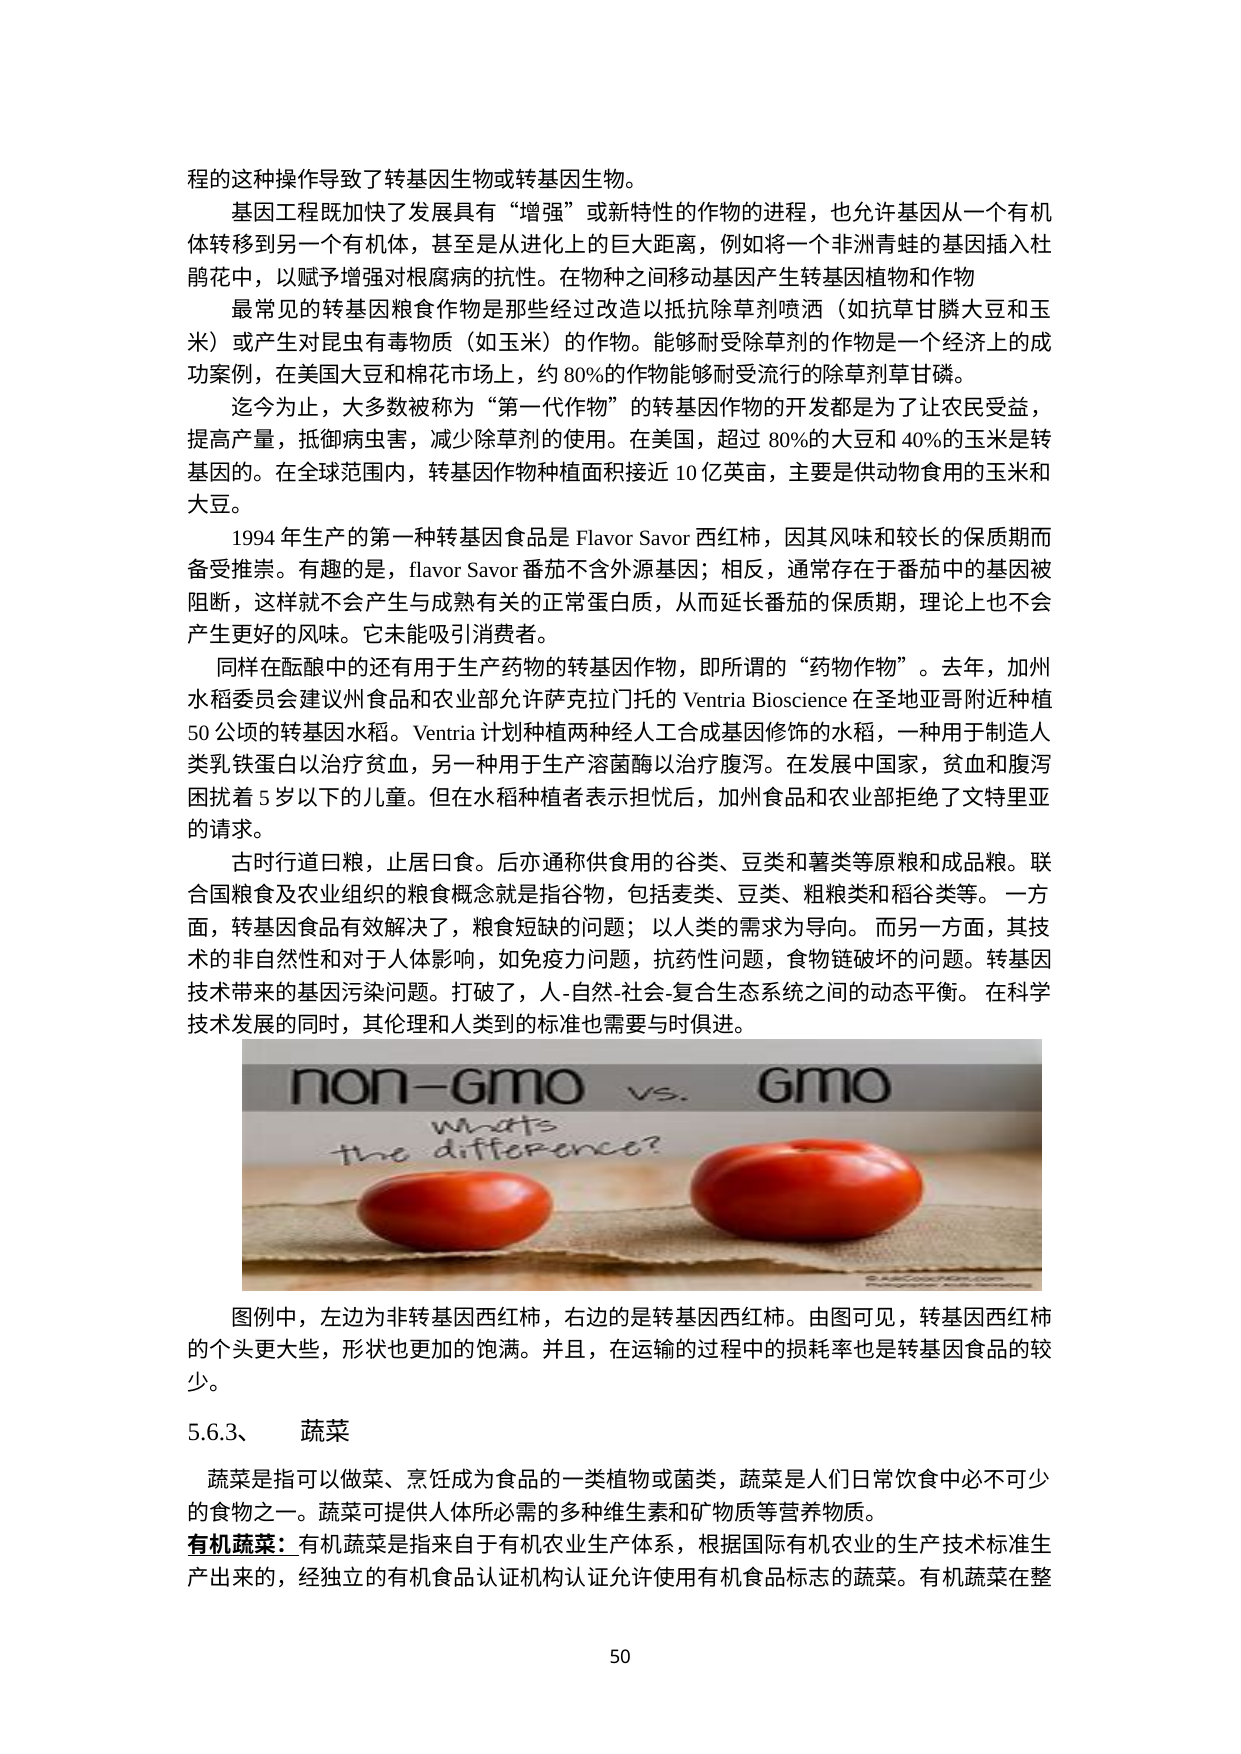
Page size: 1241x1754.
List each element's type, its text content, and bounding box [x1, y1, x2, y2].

text 最常见的转基因粮食作物是那些经过改造以抵抗除草剂喷洒（如抗草甘膦大豆和玉米）或产生对昆虫有毒物质（如玉米）的作物。能够耐受除草剂的作物是一个经济上的成功案例，在美国大豆和棉花市场上，约80%的作物能够耐受流行的除草剂草甘磷。 [187, 292, 1053, 389]
text 1994年生产的第一种转基因食品是Flavor Savor西红柿，因其风味和较长的保质期而备受推崇。有趣的是，flavor Savor番茄不含外源基因；相反，通常存在于番茄中的基因被阻断，这样就不会产生与成熟有关的正常蛋白质，从而延长番茄的保质期，理论上也不会产生更好的风味。它未能吸引消费者。 [187, 519, 1053, 649]
text 图例中，左边为非转基因西红柿，右边的是转基因西红柿。由图可见，转基因西红柿的个头更大些，形状也更加的饱满。并且，在运输的过程中的损耗率也是转基因食品的较少。 [187, 1299, 1053, 1397]
text 蔬菜是指可以做菜、烹饪成为食品的一类植物或菌类，蔬菜是人们日常饮食中必不可少的食物之一。蔬菜可提供人体所必需的多种维生素和矿物质等营养物质。 [187, 1462, 1053, 1527]
text 基因工程既加快了发展具有“增强”或新特性的作物的进程，也允许基因从一个有机体转移到另一个有机体，甚至是从进化上的巨大距离，例如将一个非洲青蛙的基因插入杜鹃花中，以赋予增强对根腐病的抗性。在物种之间移动基因产生转基因植物和作物 [187, 194, 1053, 292]
list 蔬菜 [187, 1397, 1053, 1462]
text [187, 162, 1053, 194]
text 古时行道曰粮，止居曰食。后亦通称供食用的谷类、豆类和薯类等原粮和成品粮。联合国粮食及农业组织的粮食概念就是指谷物，包括麦类、豆类、粗粮类和稻谷类等。 一方面，转基因食品有效解决了，粮食短缺的问题； 以人类的需求为导向。 而另一方面，其技术的非自然性和对于人体影响，如免疫力问题，抗药性问题，食物链破坏的问题。转基因技术带来的基因污染问题。打破了，人-自然-社会-复合生态系统之间的动态平衡。 在科学技术发展的同时，其伦理和人类到的标准也需要与时俱进。 [187, 844, 1053, 1039]
text 迄今为止，大多数被称为“第一代作物”的转基因作物的开发都是为了让农民受益，提高产量，抵御病虫害，减少除草剂的使用。在美国，超过80%的大豆和40%的玉米是转基因的。在全球范围内，转基因作物种植面积接近10亿英亩，主要是供动物食用的玉米和大豆。 [187, 389, 1053, 519]
picture [242, 1039, 1042, 1291]
text 同样在酝酿中的还有用于生产药物的转基因作物，即所谓的“药物作物”。去年，加州水稻委员会建议州食品和农业部允许萨克拉门托的Ventria Bioscience在圣地亚哥附近种植50公顷的转基因水稻。Ventria计划种植两种经人工合成基因修饰的水稻，一种用于制造人类乳铁蛋白以治疗贫血，另一种用于生产溶菌酶以治疗腹泻。在发展中国家，贫血和腹泻困扰着5岁以下的儿童。但在水稻种植者表示担忧后，加州食品和农业部拒绝了文特里亚的请求。 [187, 649, 1053, 844]
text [187, 1527, 1053, 1592]
